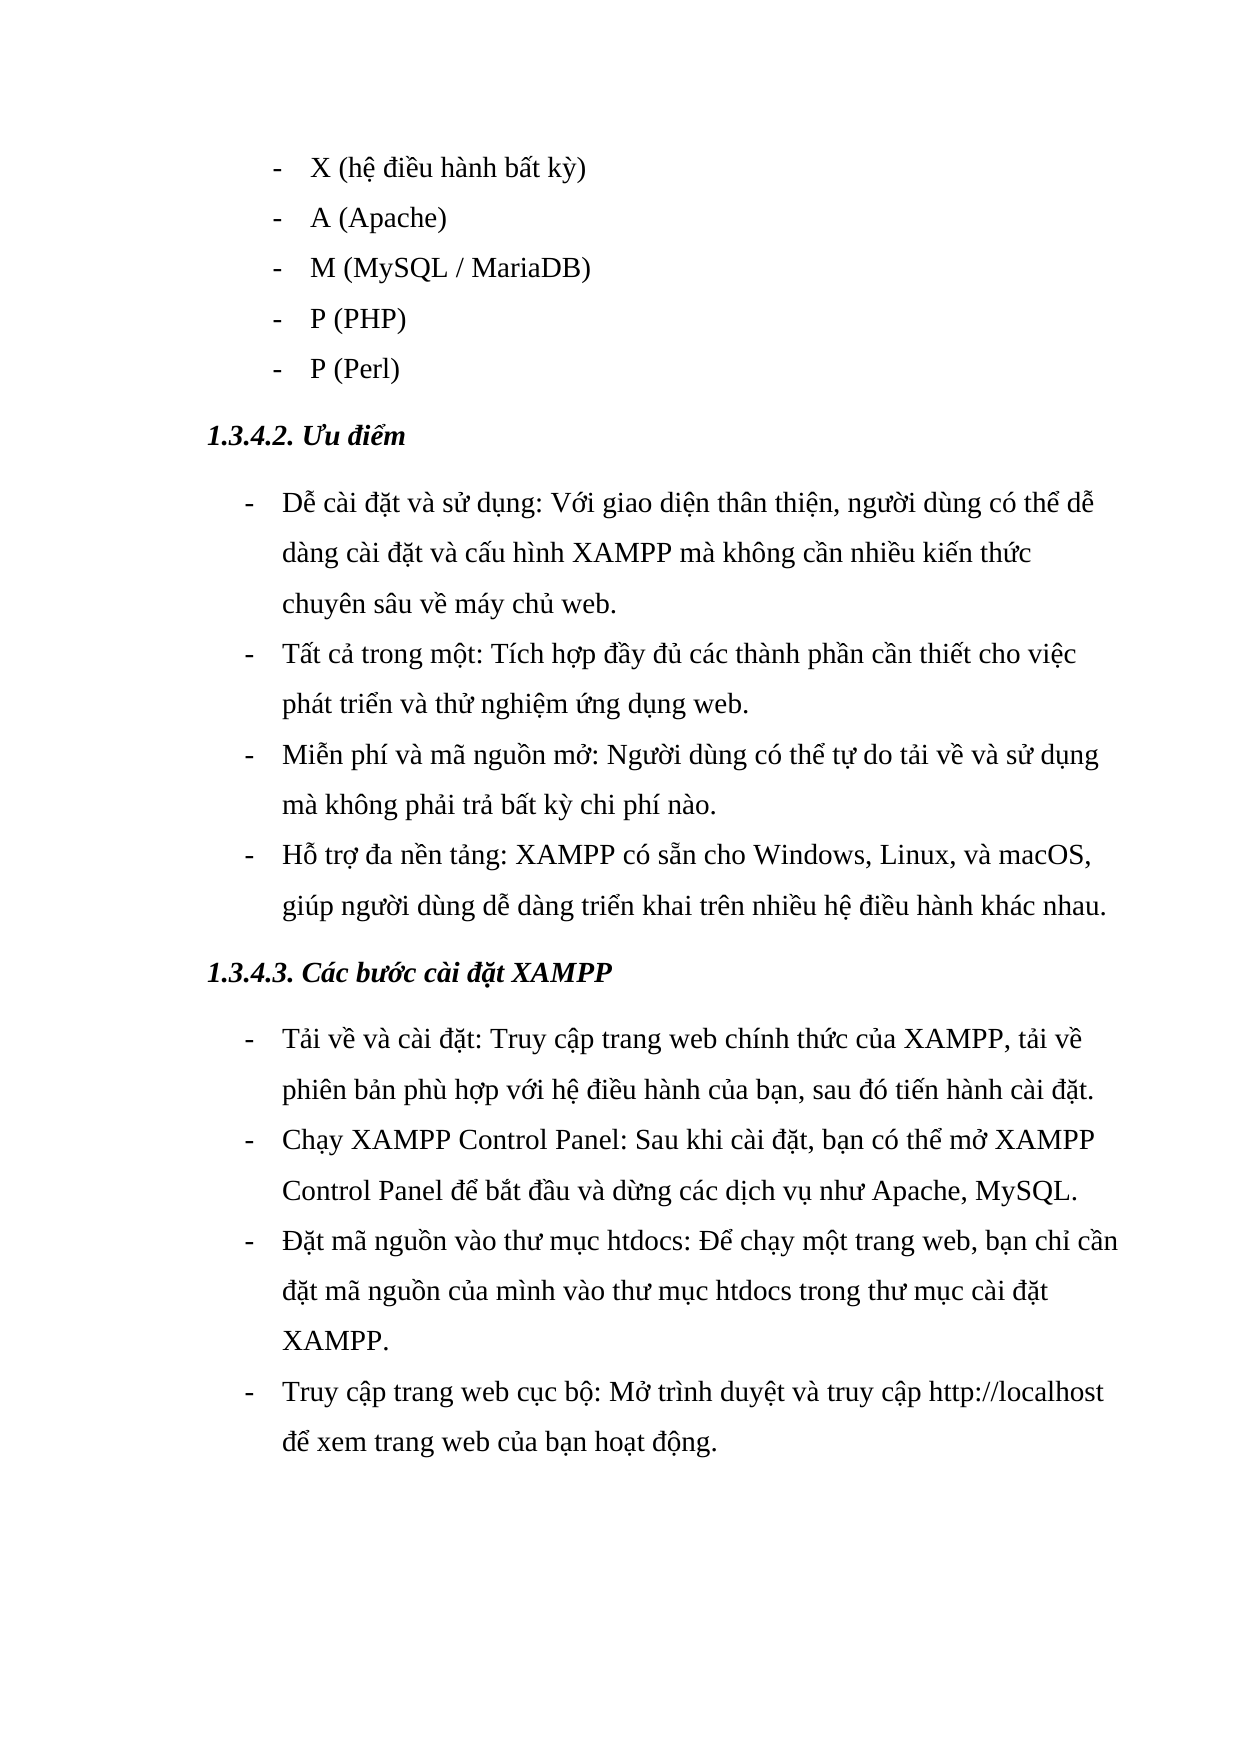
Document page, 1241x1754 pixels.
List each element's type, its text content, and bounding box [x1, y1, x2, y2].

list A (Apache) [272, 200, 1122, 234]
list Đặt mã nguồn vào thư mục htdocs: Để chạy một trang web, bạn chỉ cần đặt mã nguồn của mình vào thư mục htdocs trong thư mục cài đặt XAMPP. [244, 1223, 1122, 1357]
list Tải về và cài đặt: Truy cập trang web chính thức của XAMPP, tải về phiên bản phù hợp với hệ điều hành của bạn, sau đó tiến hành cài đặt. [244, 1022, 1122, 1106]
list Chạy XAMPP Control Panel: Sau khi cài đặt, bạn có thể mở XAMPP Control Panel để bắt đầu và dừng các dịch vụ như Apache, MySQL. [244, 1122, 1122, 1206]
list Truy cập trang web cục bộ: Mở trình duyệt và truy cập http://localhost để xem trang web của bạn hoạt động. [244, 1374, 1122, 1458]
list P (Perl) [272, 351, 1122, 385]
list Hỗ trợ đa nền tảng: XAMPP có sẵn cho Windows, Linux, và macOS, giúp người dùng dễ dàng triển khai trên nhiều hệ điều hành khác nhau. [244, 837, 1122, 921]
list P (PHP) [272, 301, 1122, 334]
text 1.3.4.2. Ưu điểm [207, 418, 1122, 452]
list Miễn phí và mã nguồn mở: Người dùng có thể tự do tải về và sử dụng mà không phải trả bất kỳ chi phí nào. [244, 737, 1122, 821]
list Tất cả trong một: Tích hợp đầy đủ các thành phần cần thiết cho việc phát triển và thử nghiệm ứng dụng web. [244, 636, 1122, 720]
list Dễ cài đặt và sử dụng: Với giao diện thân thiện, người dùng có thể dễ dàng cài đặt và cấu hình XAMPP mà không cần nhiều kiến thức chuyên sâu về máy chủ web. [244, 485, 1122, 619]
text 1.3.4.3. Các bước cài đặt XAMPP [207, 955, 1122, 988]
list X (hệ điều hành bất kỳ) [272, 150, 1122, 183]
list M (MySQL / MariaDB) [272, 251, 1122, 284]
